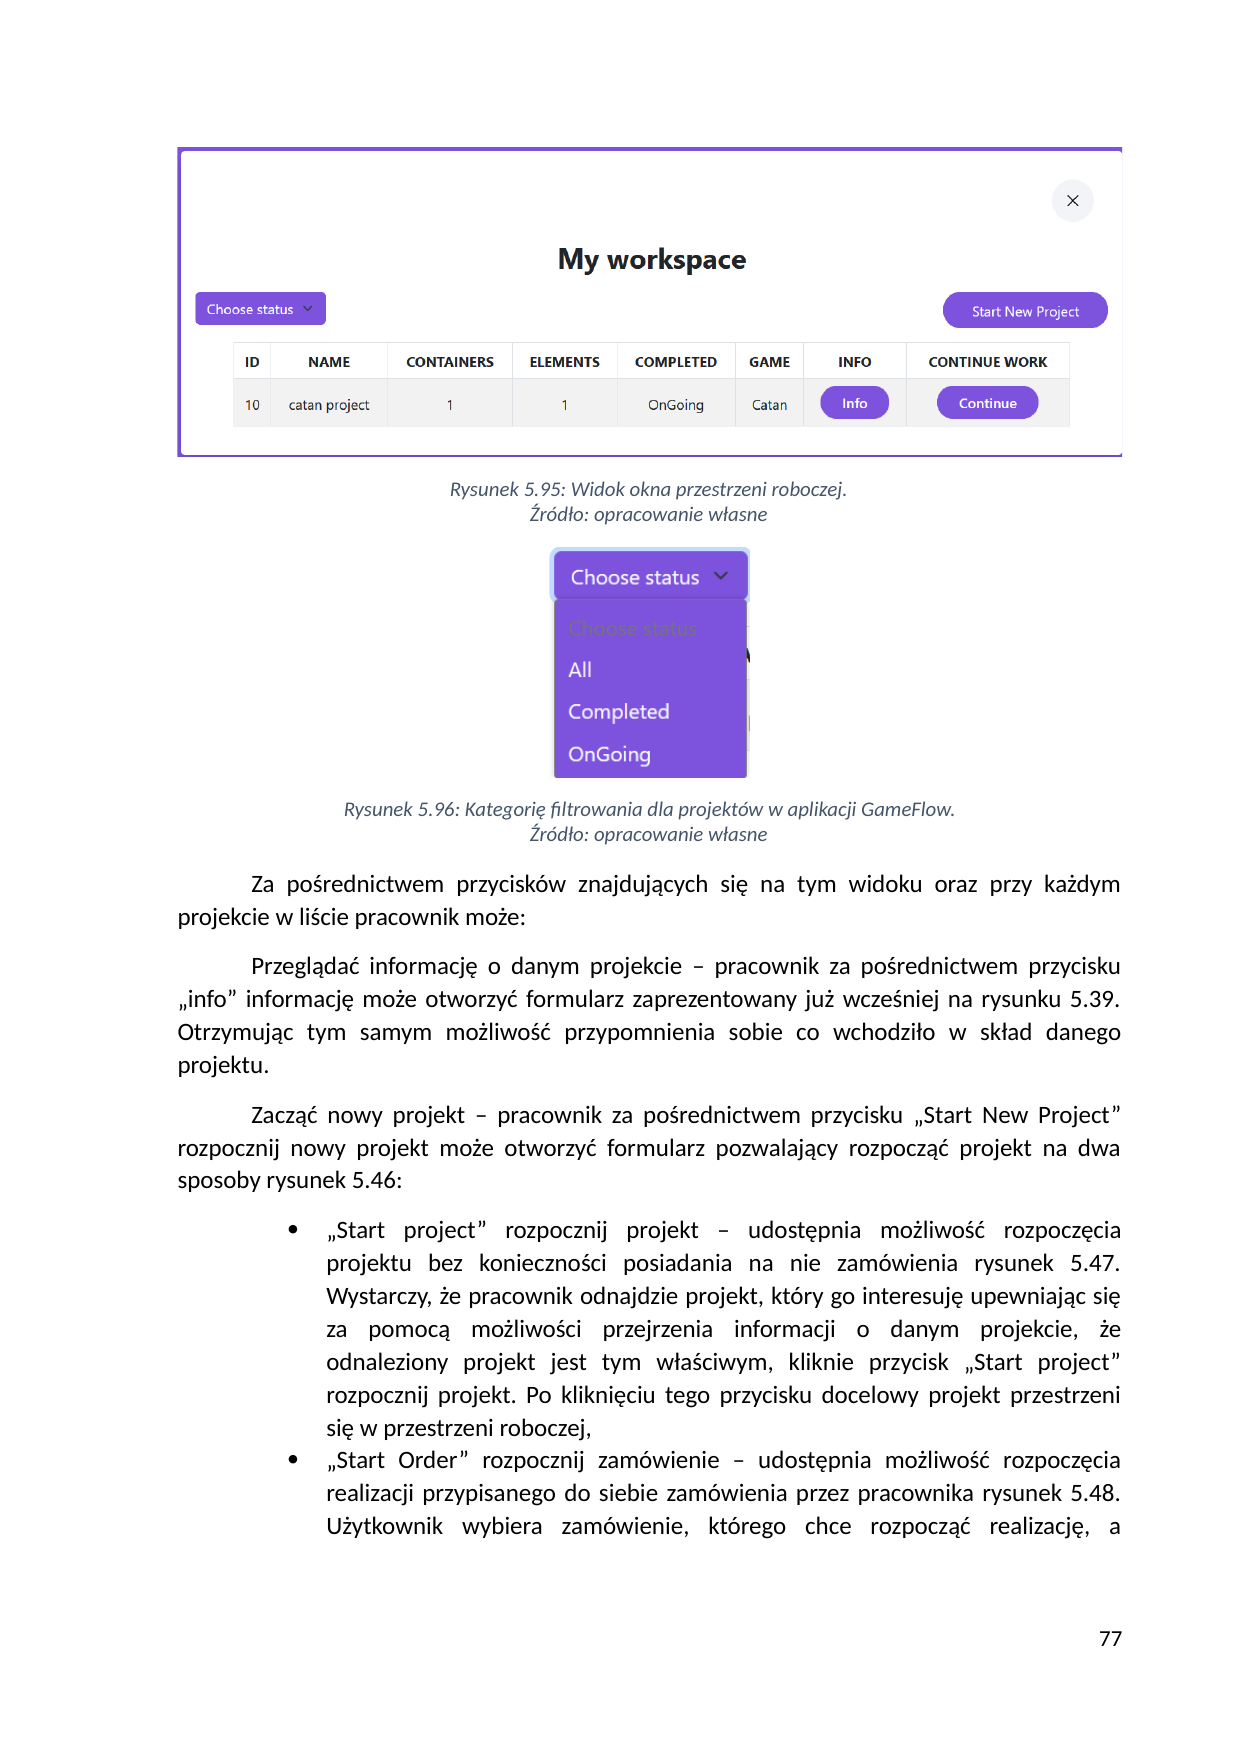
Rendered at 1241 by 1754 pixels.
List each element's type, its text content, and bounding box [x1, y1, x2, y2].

text Źródło: opracowanie własne [177, 501, 1122, 527]
text Źródło: opracowanie własne [177, 822, 1122, 847]
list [288, 1444, 1122, 1541]
text Zacząć nowy projekt – pracownik za pośrednictwem przycisku „Start New Project” rozpocznij nowy projekt może otworzyć formularz pozwalający rozpocząć projekt na dwa sposoby rysunek 5.46: [177, 1099, 1122, 1195]
text Przeglądać informację o danym projekcie – pracownik za pośrednictwem przycisku „info” informację może otworzyć formularz zaprezentowany już wcześniej na rysunku 5.39. Otrzymując tym samym możliwość przypomnienia sobie co wchodziło w skład danego projektu. [177, 950, 1122, 1080]
list „Start project” rozpocznij projekt – udostępnia możliwość rozpoczęcia projektu bez konieczności posiadania na nie zamówienia rysunek 5.47. Wystarczy, że pracownik odnajdzie projekt, który go interesuję upewniając się za pomocą możliwości przejrzenia informacji o danym projekcie, że odnaleziony projekt jest tym właściwym, kliknie przycisk „Start project” rozpocznij projekt. Po kliknięciu tego przycisku docelowy projekt przestrzeni się w przestrzeni roboczej, [288, 1214, 1122, 1442]
text Za pośrednictwem przycisków znajdujących się na tym widoku oraz przy każdym projekcie w liście pracownik może: [177, 868, 1122, 931]
picture [549, 547, 750, 778]
picture [177, 147, 1123, 457]
